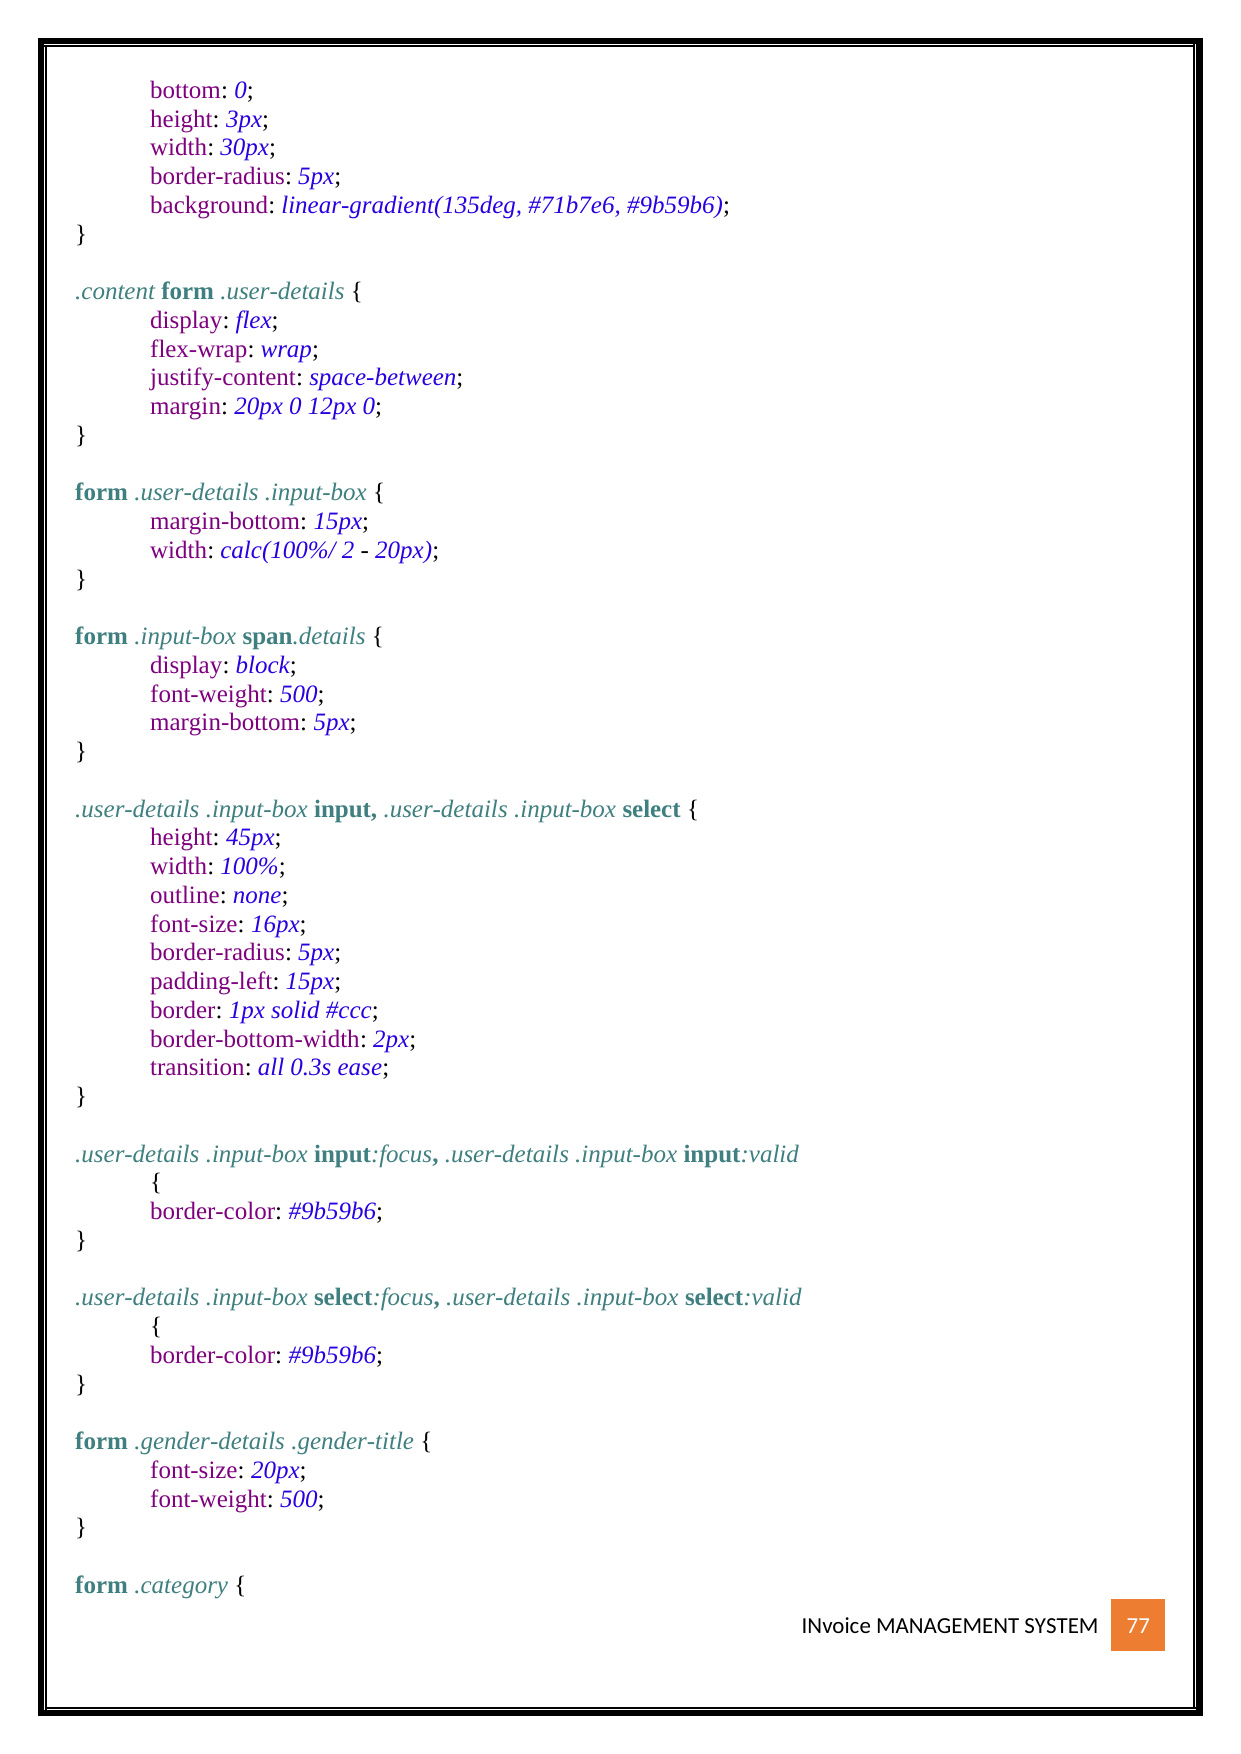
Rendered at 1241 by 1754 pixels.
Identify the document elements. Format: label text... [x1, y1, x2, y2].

text border-color: #9b59b6; [75, 1196, 1165, 1225]
text height: 45px; [75, 822, 1165, 851]
text border-color: #9b59b6; [75, 1340, 1165, 1369]
text display: flex; [75, 305, 1165, 334]
text width: 100%; [75, 851, 1165, 880]
text { [75, 1167, 1165, 1196]
text background: linear-gradient(135deg, #71b7e6, #9b59b6); [75, 190, 1165, 219]
text padding-left: 15px; [75, 966, 1165, 995]
text } [75, 1081, 1165, 1110]
text width: calc(100%/ 2 - 20px); [75, 535, 1165, 564]
text .user-details .input-box select:focus, .user-details .input-box select:valid [75, 1282, 1165, 1311]
text border-bottom-width: 2px; [75, 1024, 1165, 1052]
text font-size: 16px; [75, 909, 1165, 937]
text font-size: 20px; [75, 1455, 1165, 1484]
text margin-bottom: 5px; [75, 707, 1165, 736]
text .user-details .input-box input:focus, .user-details .input-box input:valid [75, 1139, 1165, 1167]
text display: block; [75, 650, 1165, 679]
text margin: 20px 0 12px 0; [75, 391, 1165, 420]
text } [75, 736, 1165, 765]
text .content form .user-details { [75, 276, 1165, 305]
text } [75, 564, 1165, 592]
text form .category { [75, 1570, 1165, 1599]
text outline: none; [75, 880, 1165, 909]
text height: 3px; [75, 104, 1165, 132]
text justify-content: space-between; [75, 362, 1165, 391]
text } [75, 1512, 1165, 1541]
text border-radius: 5px; [75, 937, 1165, 966]
text } [75, 1369, 1165, 1397]
text } [75, 1225, 1165, 1254]
text transition: all 0.3s ease; [75, 1052, 1165, 1081]
text .user-details .input-box input, .user-details .input-box select { [75, 794, 1165, 822]
text border: 1px solid #ccc; [75, 995, 1165, 1024]
text margin-bottom: 15px; [75, 506, 1165, 535]
text form .user-details .input-box { [75, 477, 1165, 506]
text width: 30px; [75, 132, 1165, 161]
text font-weight: 500; [75, 1484, 1165, 1512]
text } [75, 420, 1165, 449]
text font-weight: 500; [75, 679, 1165, 707]
text bottom: 0; [75, 75, 1165, 104]
text { [75, 1311, 1165, 1340]
text flex-wrap: wrap; [75, 334, 1165, 362]
text border-radius: 5px; [75, 161, 1165, 190]
text form .gender-details .gender-title { [75, 1426, 1165, 1455]
text } [75, 219, 1165, 247]
text form .input-box span.details { [75, 621, 1165, 650]
